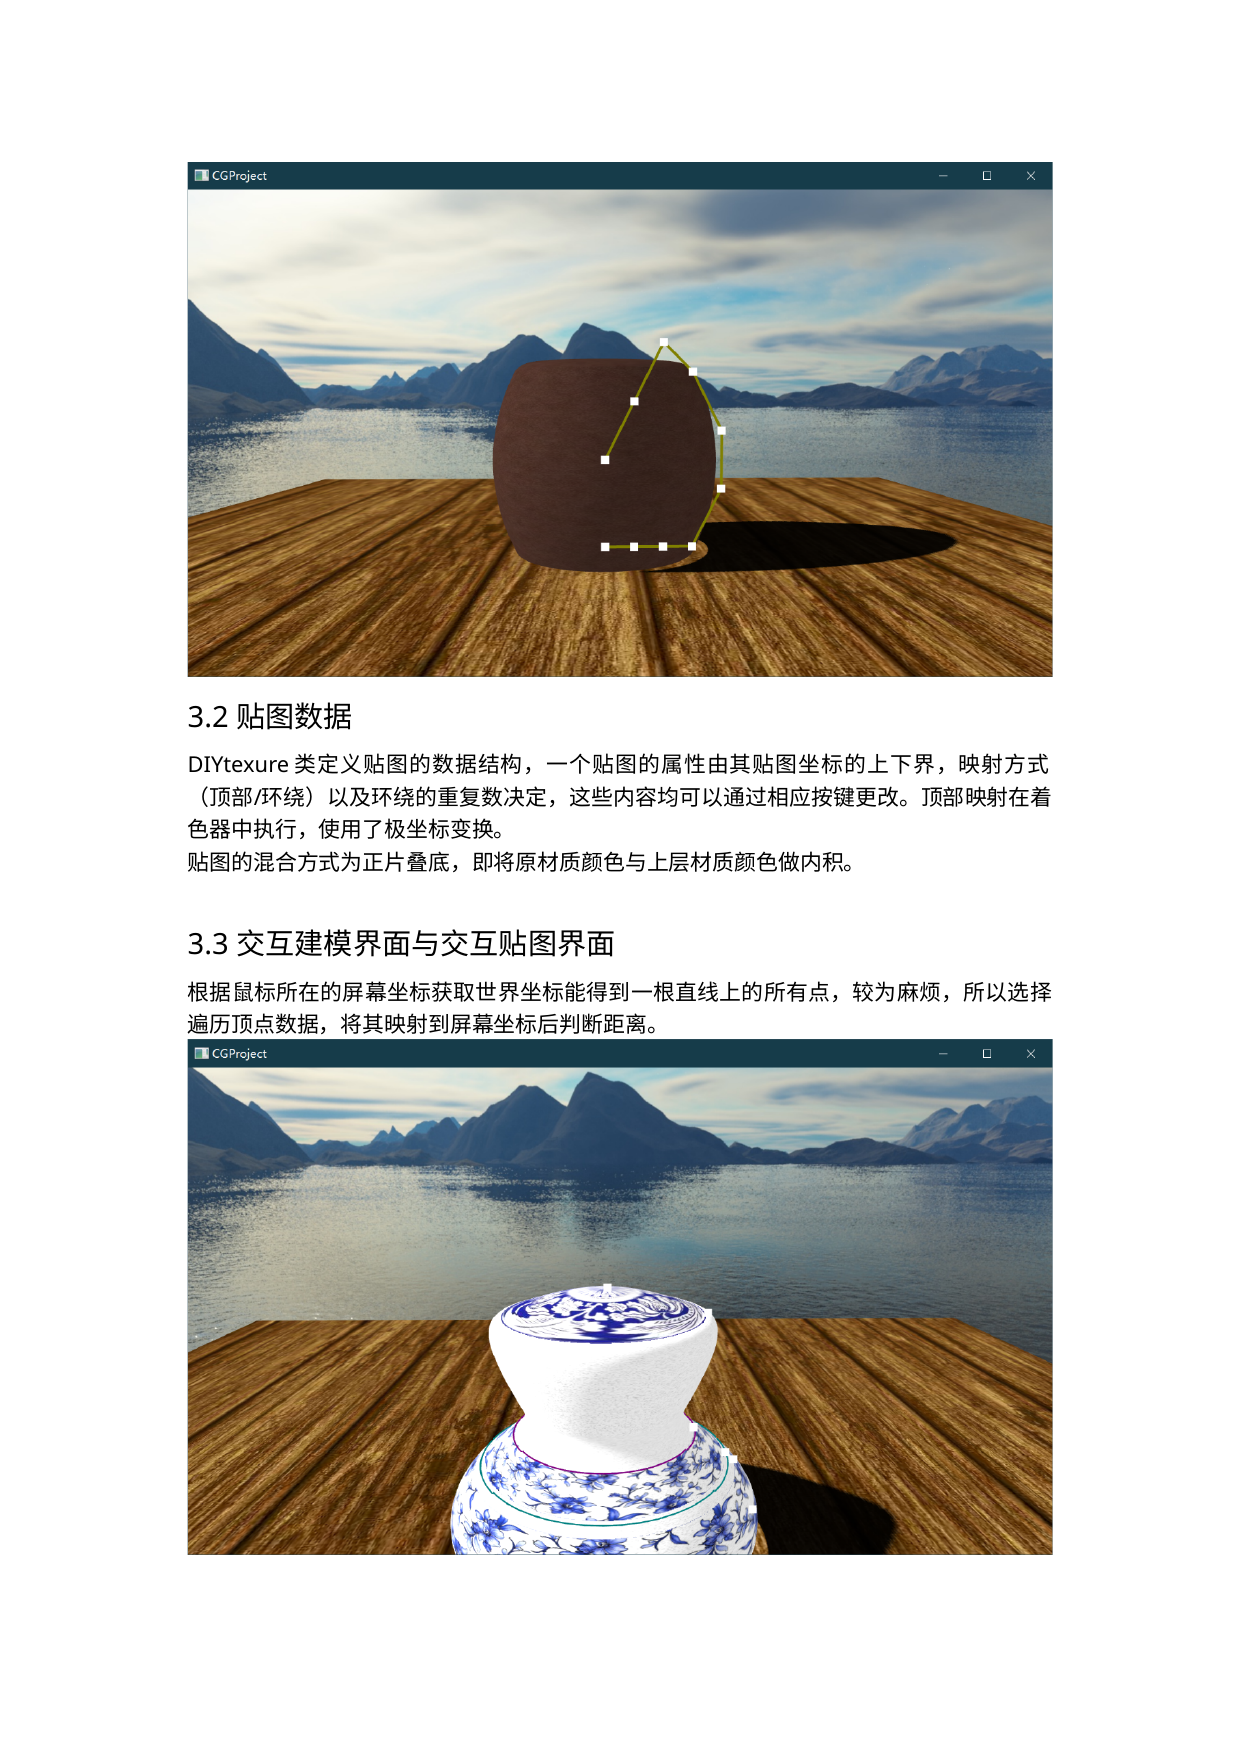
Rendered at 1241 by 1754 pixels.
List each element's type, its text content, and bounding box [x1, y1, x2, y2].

picture [187, 1039, 1053, 1555]
text 3.2 贴图数据 [187, 682, 1053, 747]
text 贴图的混合方式为正片叠底，即将原材质颜色与上层材质颜色做内积。 [187, 844, 1053, 877]
text DIYtexure类定义贴图的数据结构，一个贴图的属性由其贴图坐标的上下界，映射方式（顶部/环绕）以及环绕的重复数决定，这些内容均可以通过相应按键更改。顶部映射在着色器中执行，使用了极坐标变换。 [187, 747, 1053, 844]
picture [187, 162, 1053, 677]
text 3.3 交互建模界面与交互贴图界面 [187, 909, 1053, 974]
text 根据鼠标所在的屏幕坐标获取世界坐标能得到一根直线上的所有点，较为麻烦，所以选择遍历顶点数据，将其映射到屏幕坐标后判断距离。 [187, 974, 1053, 1039]
